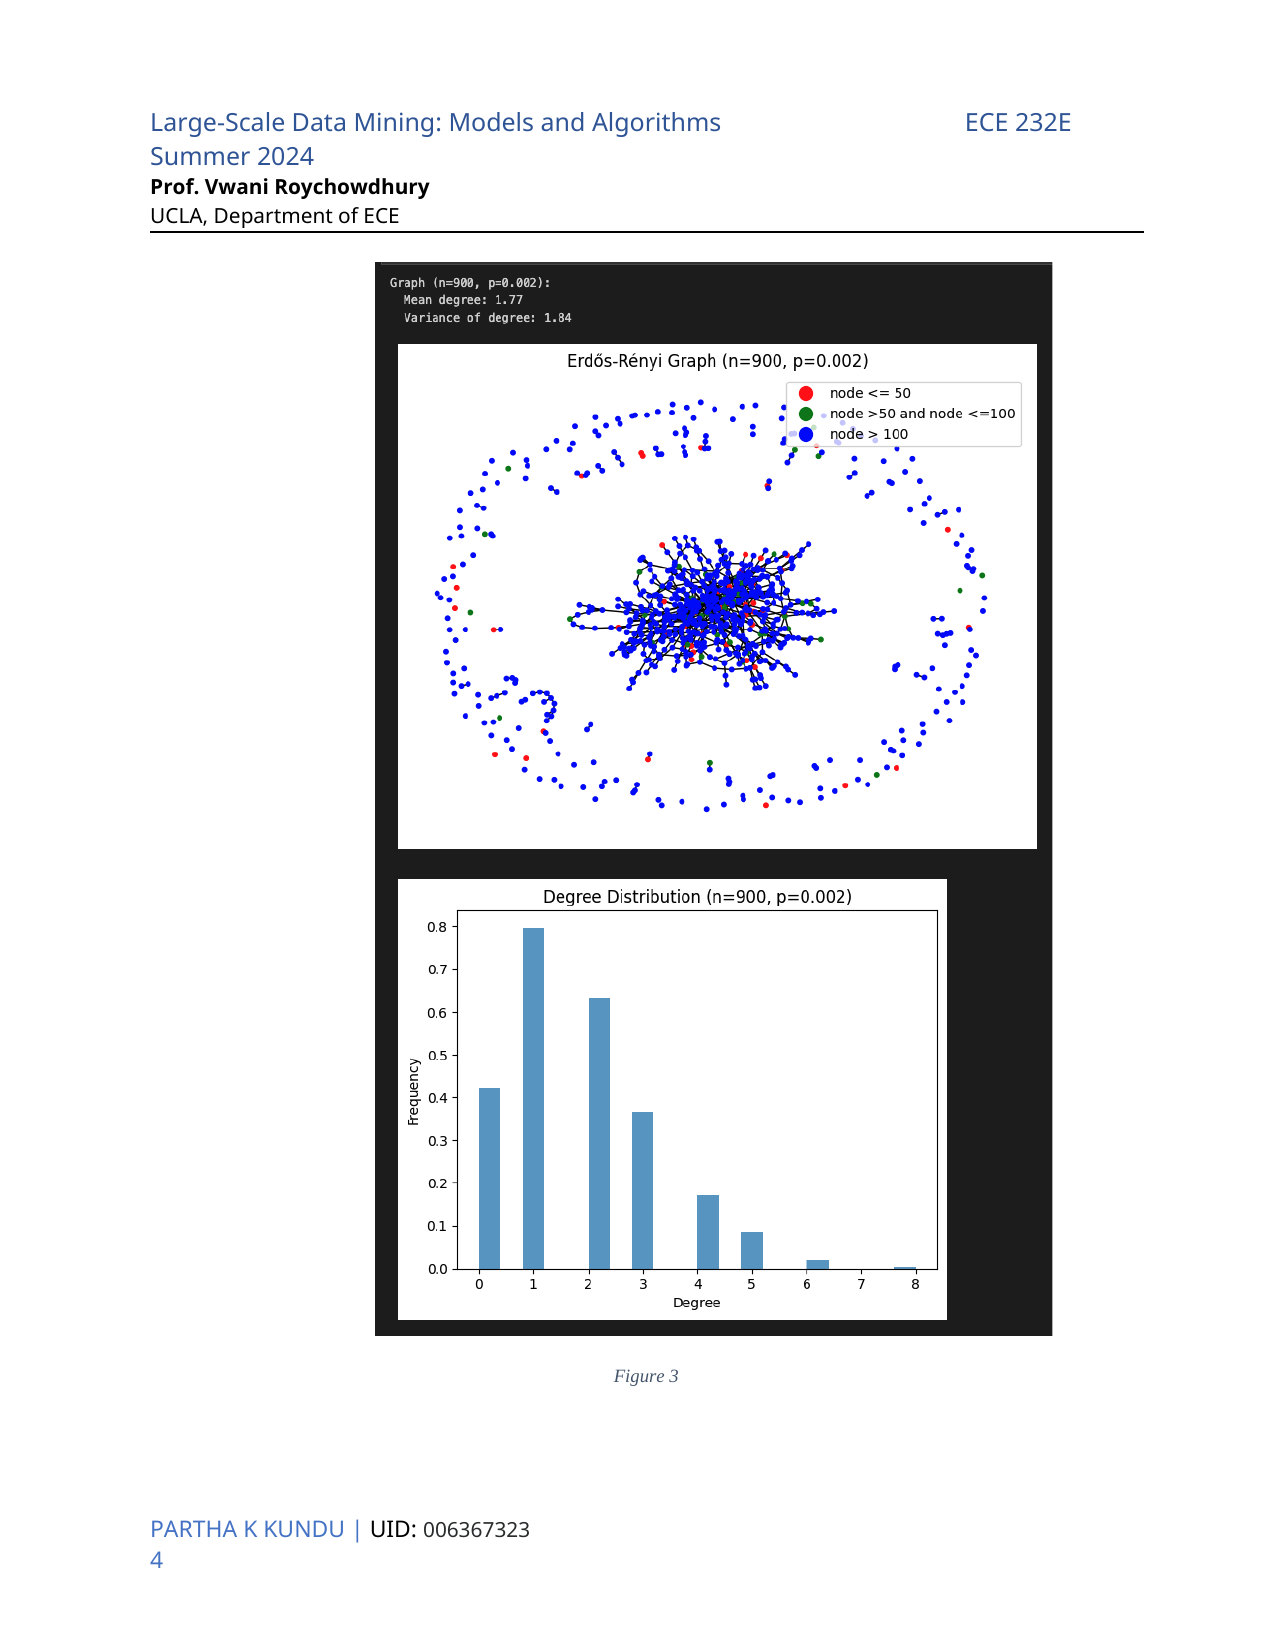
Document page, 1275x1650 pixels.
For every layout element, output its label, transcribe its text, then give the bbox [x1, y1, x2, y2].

text Figure 3 [150, 1365, 1144, 1387]
picture [375, 262, 1053, 1336]
